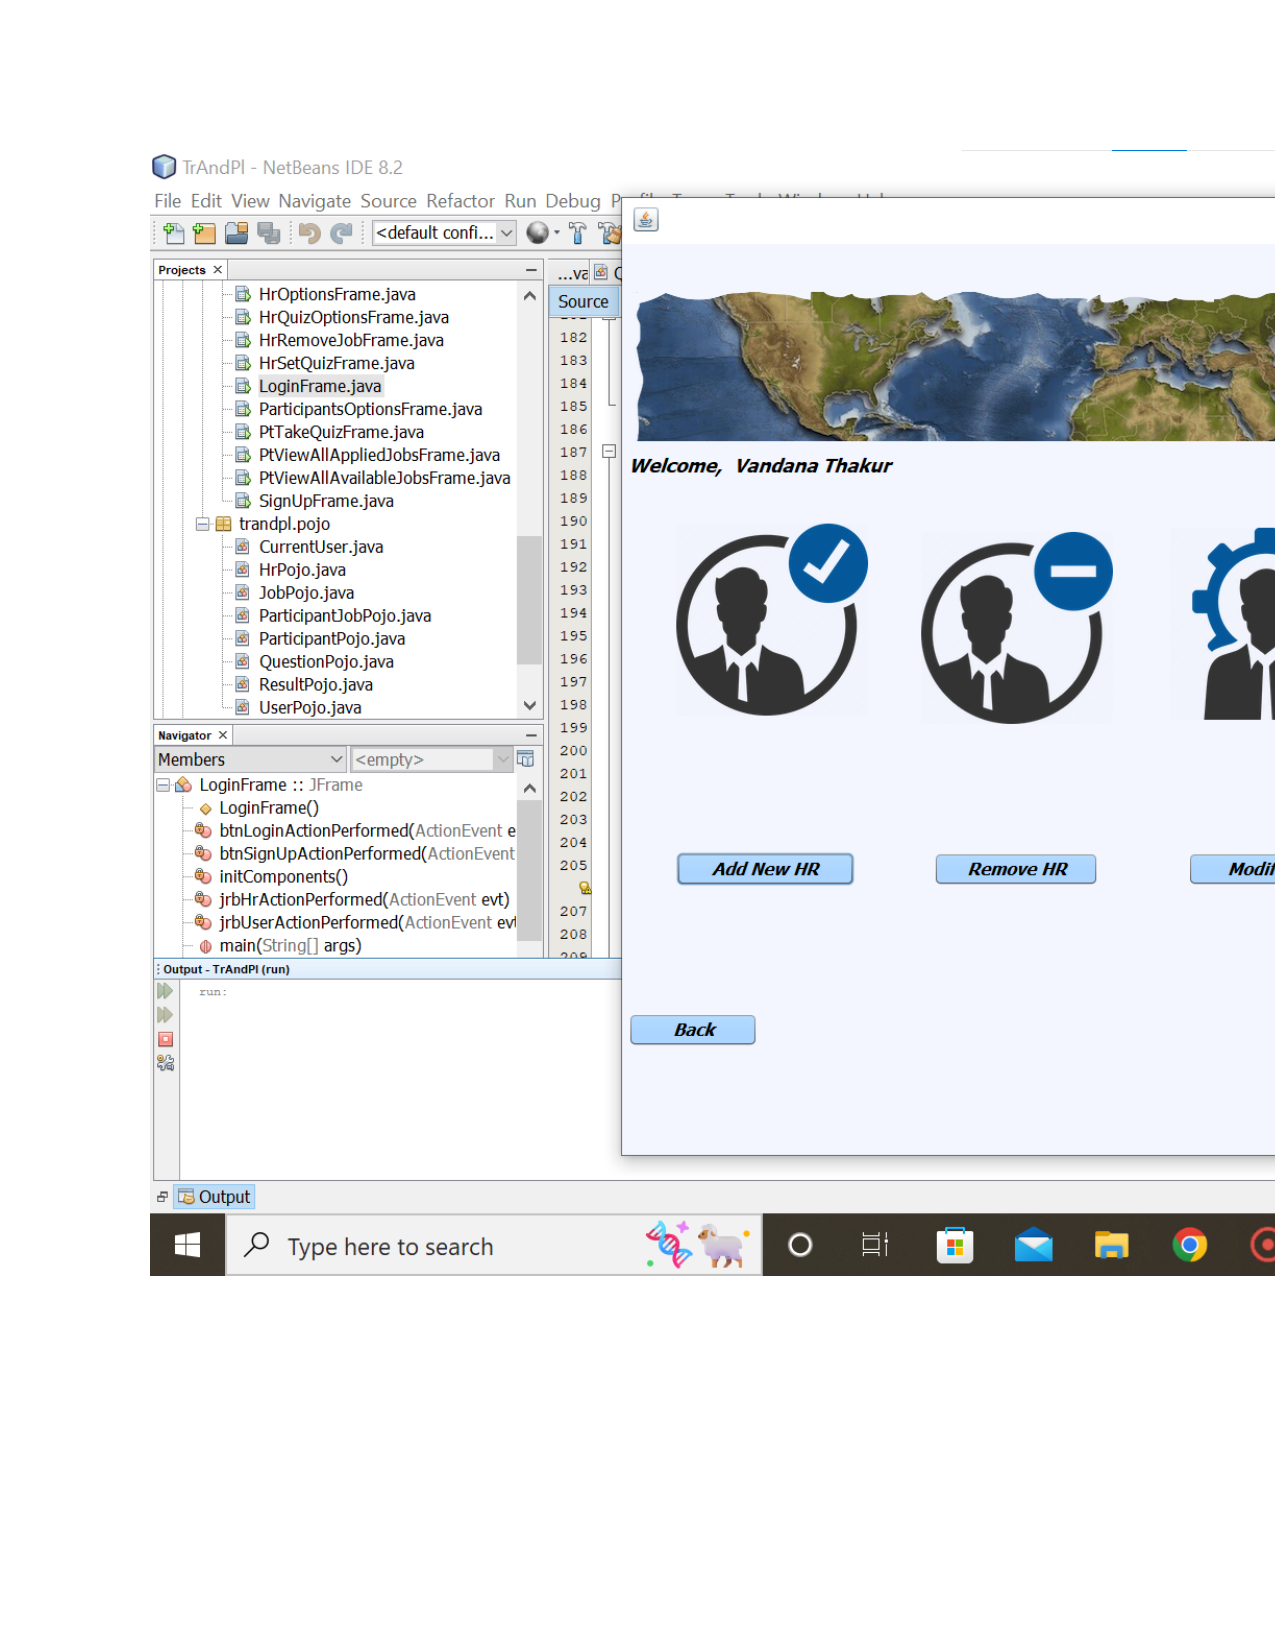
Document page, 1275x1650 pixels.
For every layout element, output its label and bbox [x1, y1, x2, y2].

picture [150, 150, 1275, 1276]
